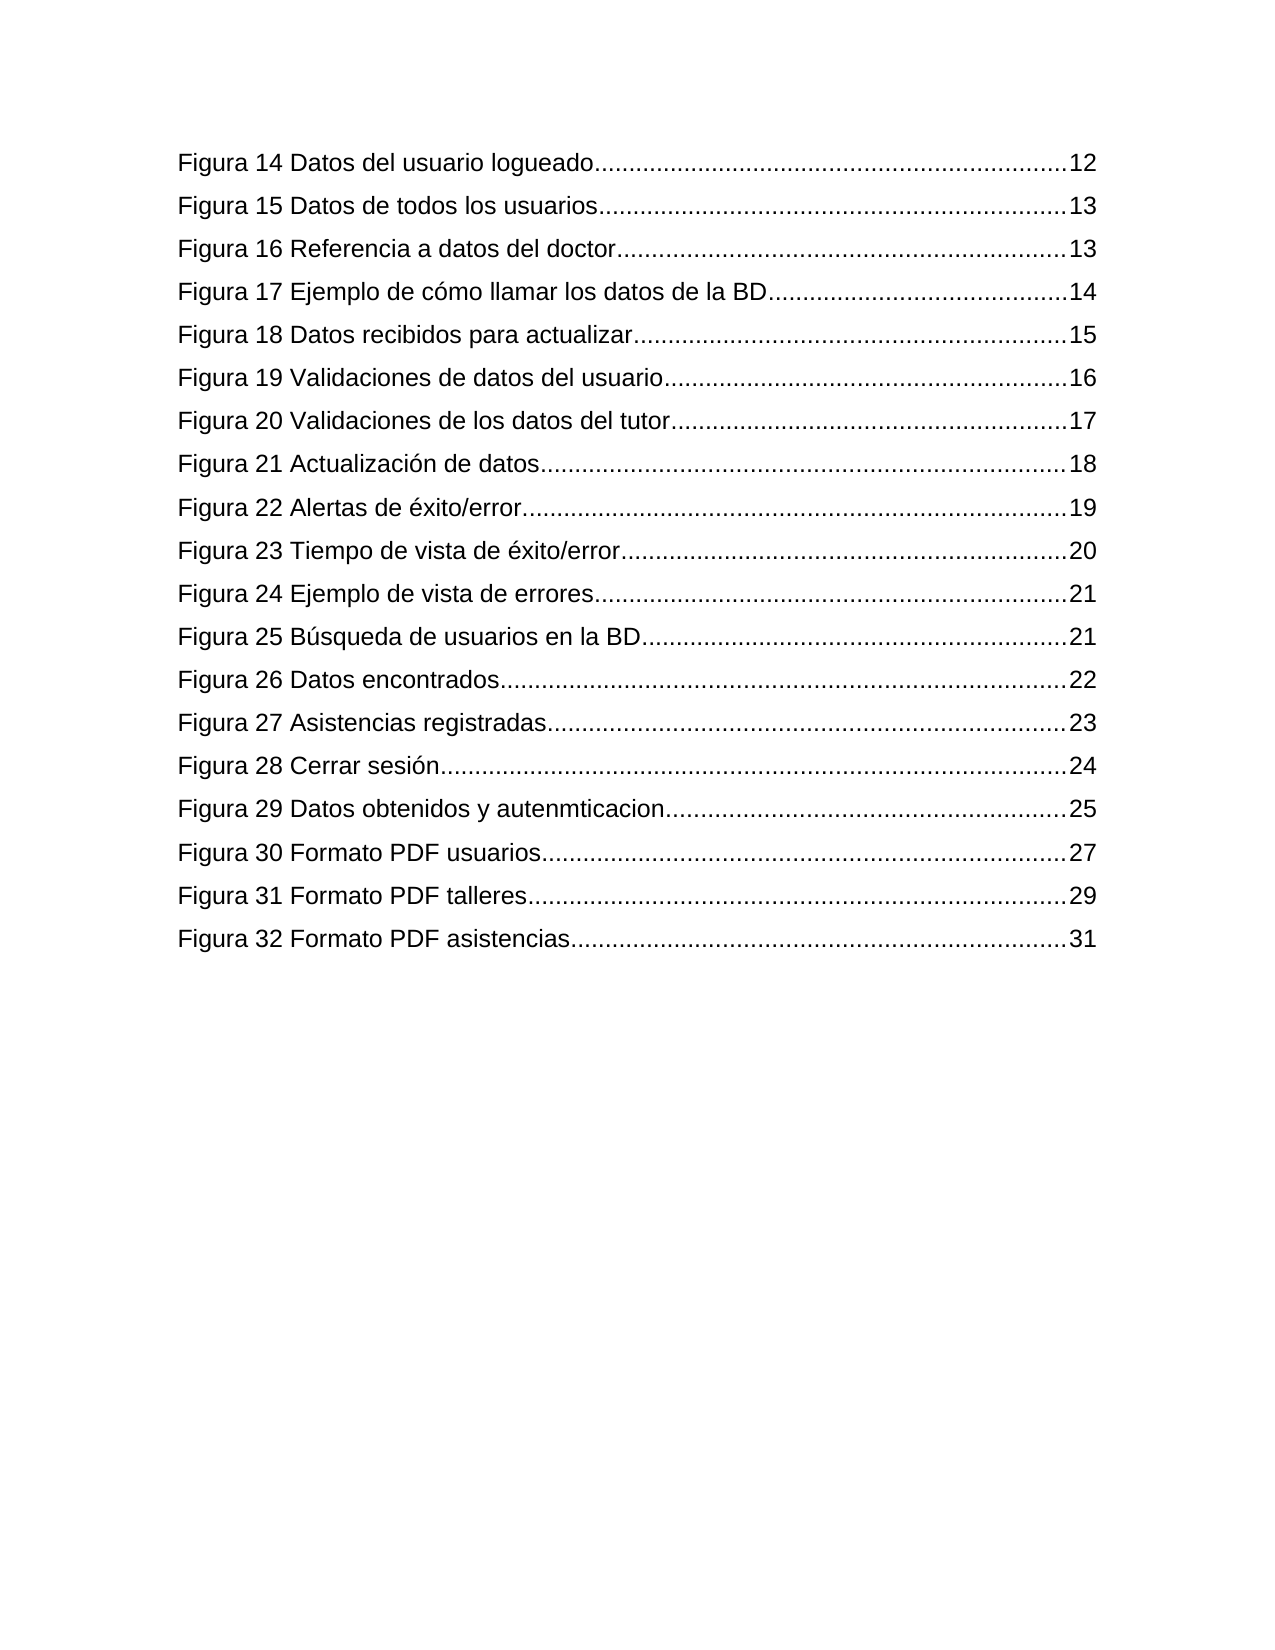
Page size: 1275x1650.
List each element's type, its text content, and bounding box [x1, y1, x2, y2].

text Figura 18 Datos recibidos para actualizar 15 [177, 320, 1098, 349]
text Figura 27 Asistencias registradas 23 [177, 708, 1098, 737]
text Figura 19 Validaciones de datos del usuario 16 [177, 363, 1098, 392]
text Figura 25 Búsqueda de usuarios en la BD 21 [177, 622, 1098, 651]
text Figura 16 Referencia a datos del doctor 13 [177, 234, 1098, 263]
text Figura 29 Datos obtenidos y autenmticacion 25 [177, 794, 1098, 823]
text Figura 22 Alertas de éxito/error. 19 [177, 493, 1098, 521]
text Figura 20 Validaciones de los datos del tutor 17 [177, 406, 1098, 435]
text Figura 32 Formato PDF asistencias 31 [177, 924, 1098, 953]
text Figura 24 Ejemplo de vista de errores 21 [177, 579, 1098, 608]
text Figura 26 Datos encontrados 22 [177, 665, 1098, 694]
text Figura 17 Ejemplo de cómo llamar los datos de la BD 14 [177, 277, 1098, 306]
text Figura 14 Datos del usuario logueado 12 [177, 148, 1098, 176]
text Figura 28 Cerrar sesión 24 [177, 751, 1098, 780]
text Figura 15 Datos de todos los usuarios 13 [177, 191, 1098, 219]
text Figura 21 Actualización de datos 18 [177, 449, 1098, 478]
text Figura 30 Formato PDF usuarios 27 [177, 838, 1098, 866]
text Figura 23 Tiempo de vista de éxito/error 20 [177, 536, 1098, 564]
text Figura 31 Formato PDF talleres 29 [177, 881, 1098, 909]
